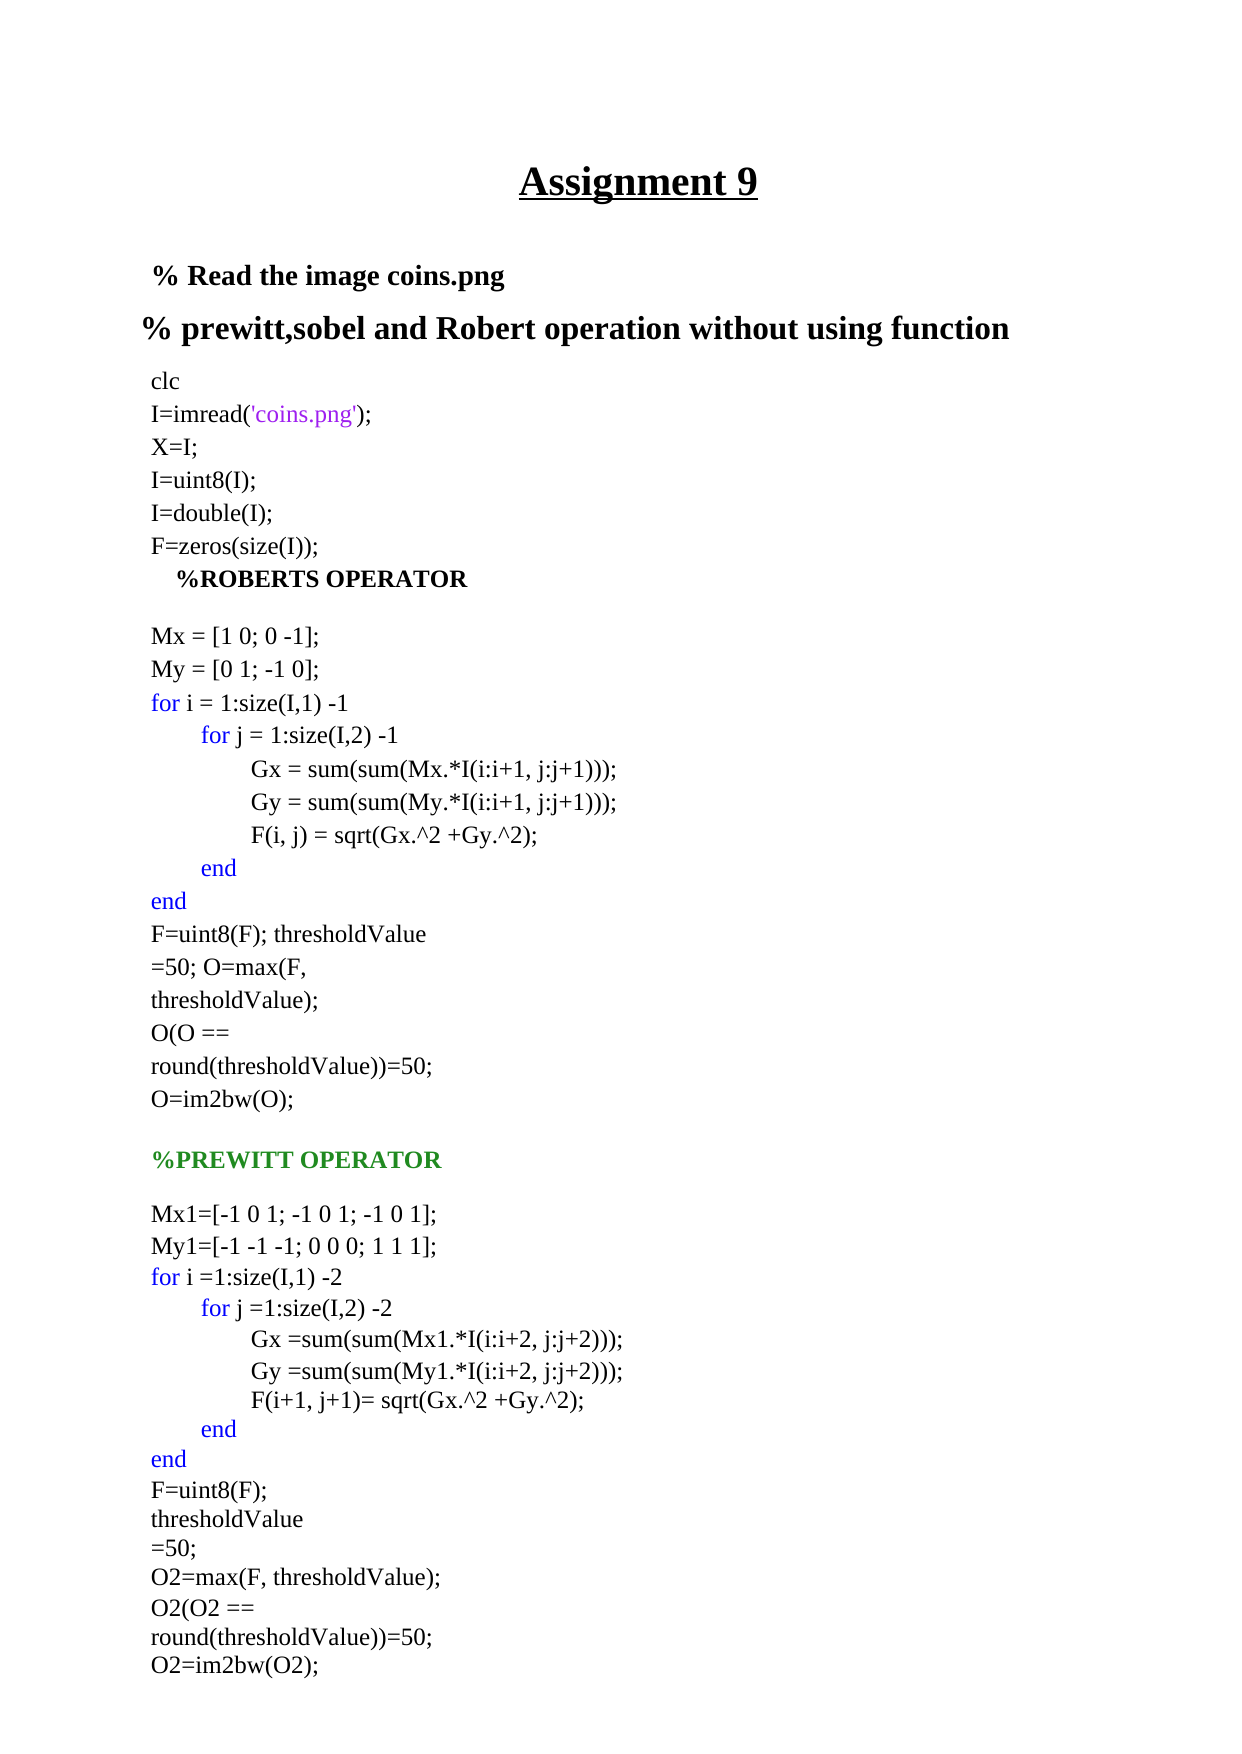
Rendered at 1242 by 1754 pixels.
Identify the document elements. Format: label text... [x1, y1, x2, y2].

text =50; O=max(F, [151, 952, 1146, 981]
text end [201, 1414, 1146, 1442]
text F=uint8(F); thresholdValue [151, 919, 1146, 948]
text % Read the image coins.png [151, 258, 1146, 291]
text I=double(I); [151, 498, 319, 527]
text %PREWITT OPERATOR [151, 1145, 1146, 1174]
text end [151, 886, 1146, 915]
text O2=max(F, thresholdValue); [151, 1562, 1146, 1591]
text Mx = [1 0; 0 -1]; [151, 621, 1146, 650]
text for i =1:size(I,1) -2 [151, 1262, 1146, 1291]
text Gy =sum(sum(My1.*I(i:i+2, j:j+2))); F(i+1, j+1)= sqrt(Gx.^2 +Gy.^2); [251, 1356, 626, 1414]
text end [201, 853, 1146, 882]
text for j =1:size(I,2) -2 [201, 1293, 1146, 1322]
text for j = 1:size(I,2) -1 [201, 721, 1146, 749]
text My1=[-1 -1 -1; 0 0 0; 1 1 1]; [151, 1231, 1146, 1260]
text clc I=imread('coins.png'); X=I; [151, 366, 374, 461]
text O2(O2 == round(thresholdValue))=50; O2=im2bw(O2); [151, 1593, 541, 1679]
text % prewitt,sobel and Robert operation without using function [139, 308, 1146, 347]
text My = [0 1; -1 0]; [151, 654, 1146, 683]
subtitle Assignment 9 [140, 156, 1101, 204]
text O(O == round(thresholdValue))=50; O=im2bw(O); [151, 1018, 516, 1113]
text Gy = sum(sum(My.*I(i:i+1, j:j+1))); [251, 787, 1146, 816]
text F=uint8(F); thresholdValue =50; [151, 1476, 353, 1562]
text for i = 1:size(I,1) -1 [151, 688, 1146, 716]
text end [151, 1444, 1146, 1472]
text thresholdValue); [151, 985, 1146, 1014]
text I=uint8(I); [151, 465, 319, 493]
subtitle %ROBERTS OPERATOR [139, 564, 1146, 593]
text F=zeros(size(I)); [151, 531, 319, 559]
text Mx1=[-1 0 1; -1 0 1; -1 0 1]; [151, 1199, 1146, 1228]
text F(i, j) = sqrt(Gx.^2 +Gy.^2); [251, 820, 1146, 848]
text Gx =sum(sum(Mx1.*I(i:i+2, j:j+2))); [251, 1324, 1146, 1353]
text Gx = sum(sum(Mx.*I(i:i+1, j:j+1))); [251, 754, 1146, 782]
